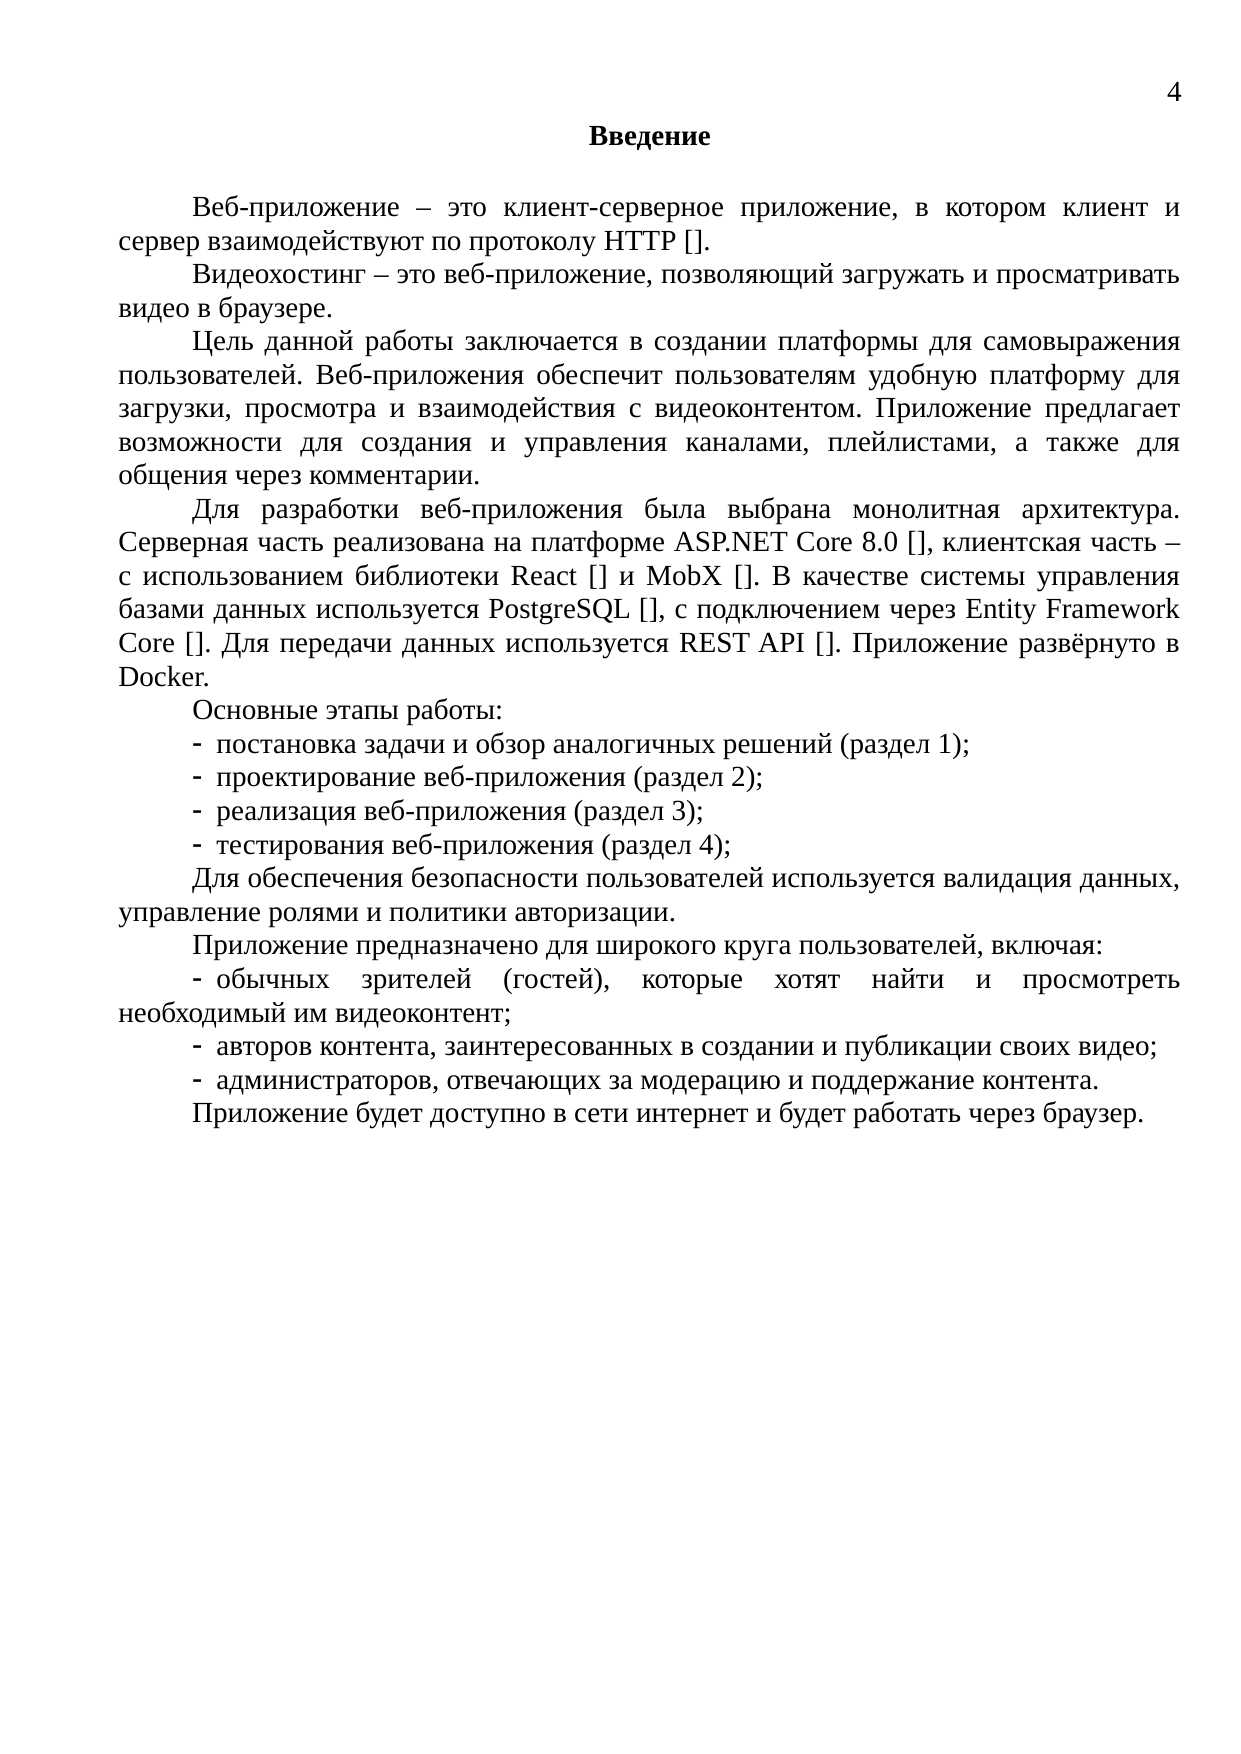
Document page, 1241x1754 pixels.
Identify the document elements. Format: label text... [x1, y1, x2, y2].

text Приложение будет доступно в сети интернет и будет работать через браузер. [192, 1096, 1181, 1129]
list Приложение предназначено для широкого круга пользователей, включая: [192, 927, 1181, 961]
list реализация веб-приложения (раздел 3); [118, 793, 1181, 827]
list постановка задачи и обзор аналогичных решений (раздел 1); [118, 726, 1181, 759]
list тестирования веб-приложения (раздел 4); [118, 827, 1181, 860]
text Для разработки веб-приложения была выбрана монолитная архитектура. Серверная часть реализована на платформе ASP.NET Core 8.0 [], клиентская часть – с использованием библиотеки React [] и MobX []. В качестве системы управления базами данных используется PostgreSQL [], с подключением через Entity Framework Core []. Для передачи данных используется REST API []. Приложение развёрнуто в Docker. [118, 491, 1181, 692]
text Основные этапы работы: [118, 692, 1181, 726]
list администраторов, отвечающих за модерацию и поддержание контента. [118, 1062, 1181, 1096]
text Для обеспечения безопасности пользователей используется валидация данных, управление ролями и политики авторизации. [118, 860, 1181, 927]
list обычных зрителей (гостей), которые хотят найти и просмотреть необходимый им видеоконтент; [118, 961, 1181, 1028]
text Цель данной работы заключается в создании платформы для самовыражения пользователей. Веб-приложения обеспечит пользователям удобную платформу для загрузки, просмотра и взаимодействия с видеоконтентом. Приложение предлагает возможности для создания и управления каналами, плейлистами, а также для общения через комментарии. [118, 323, 1181, 491]
subtitle Введение [118, 118, 1181, 152]
list авторов контента, заинтересованных в создании и публикации своих видео; [118, 1028, 1181, 1062]
list проектирование веб-приложения (раздел 2); [118, 759, 1181, 793]
text Веб-приложение – это клиент-серверное приложение, в котором клиент и сервер взаимодействуют по протоколу HTTP []. [118, 189, 1181, 256]
text Видеохостинг – это веб-приложение, позволяющий загружать и просматривать видео в браузере. [118, 256, 1181, 323]
